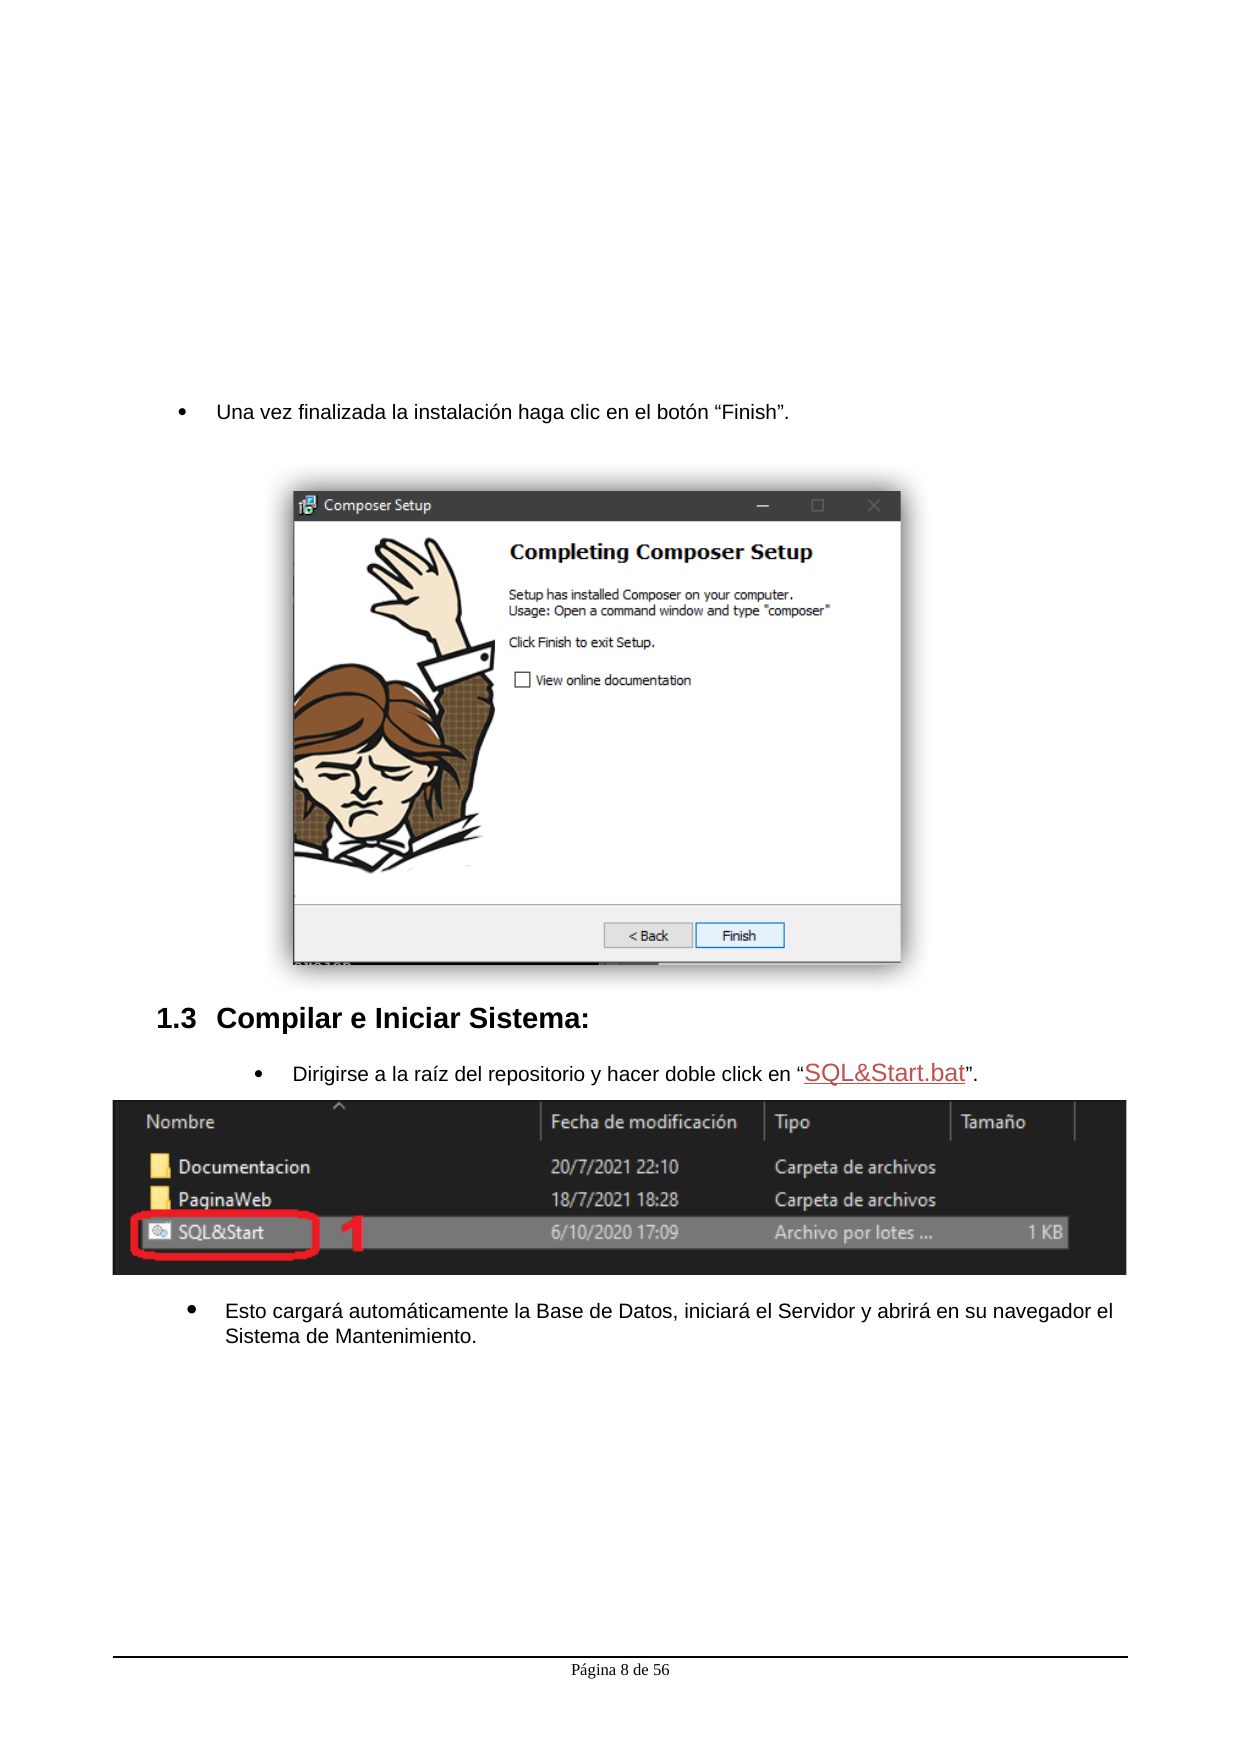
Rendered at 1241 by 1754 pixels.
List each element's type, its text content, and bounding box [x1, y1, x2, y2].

list Dirigirse a la raíz del repositorio y hacer doble click en “SQL&Start.bat”. [255, 1058, 1128, 1087]
picture [112, 1100, 1127, 1275]
list Una vez finalizada la instalación haga clic en el botón “Finish”. [178, 400, 1128, 424]
subtitle Compilar e Iniciar Sistema: [156, 1001, 1128, 1034]
list Esto cargará automáticamente la Base de Datos, iniciará el Servidor y abrirá en su navegador el Sistema de Mantenimiento. [187, 1299, 1128, 1348]
picture [293, 491, 901, 965]
